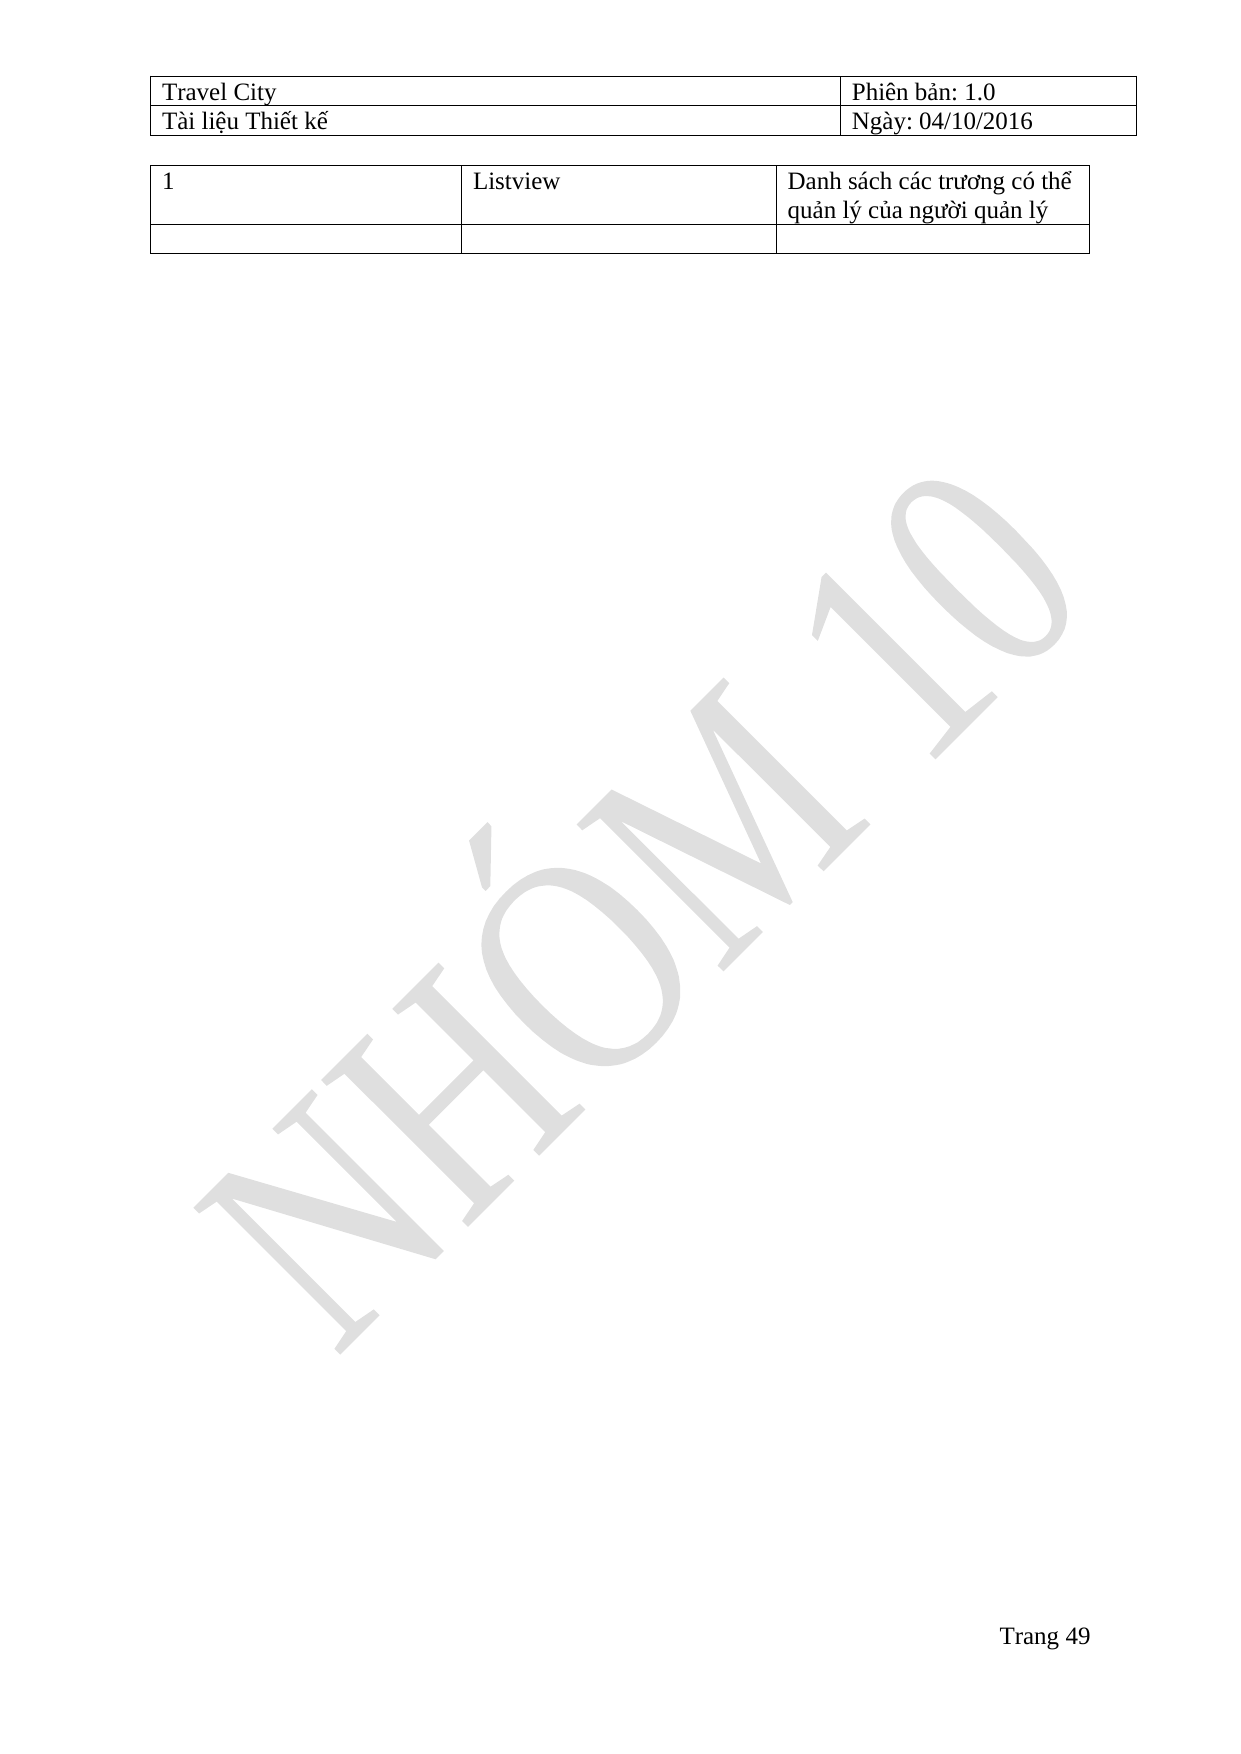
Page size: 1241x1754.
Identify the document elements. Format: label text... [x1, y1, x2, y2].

table_cell Danh sách các trương có thể quản lý của người quản lý [777, 166, 1089, 223]
table_cell [151, 225, 461, 253]
table_cell Listview [462, 166, 776, 223]
table_cell [462, 225, 776, 253]
table_cell [777, 225, 1089, 253]
table_cell 1 [151, 166, 461, 223]
